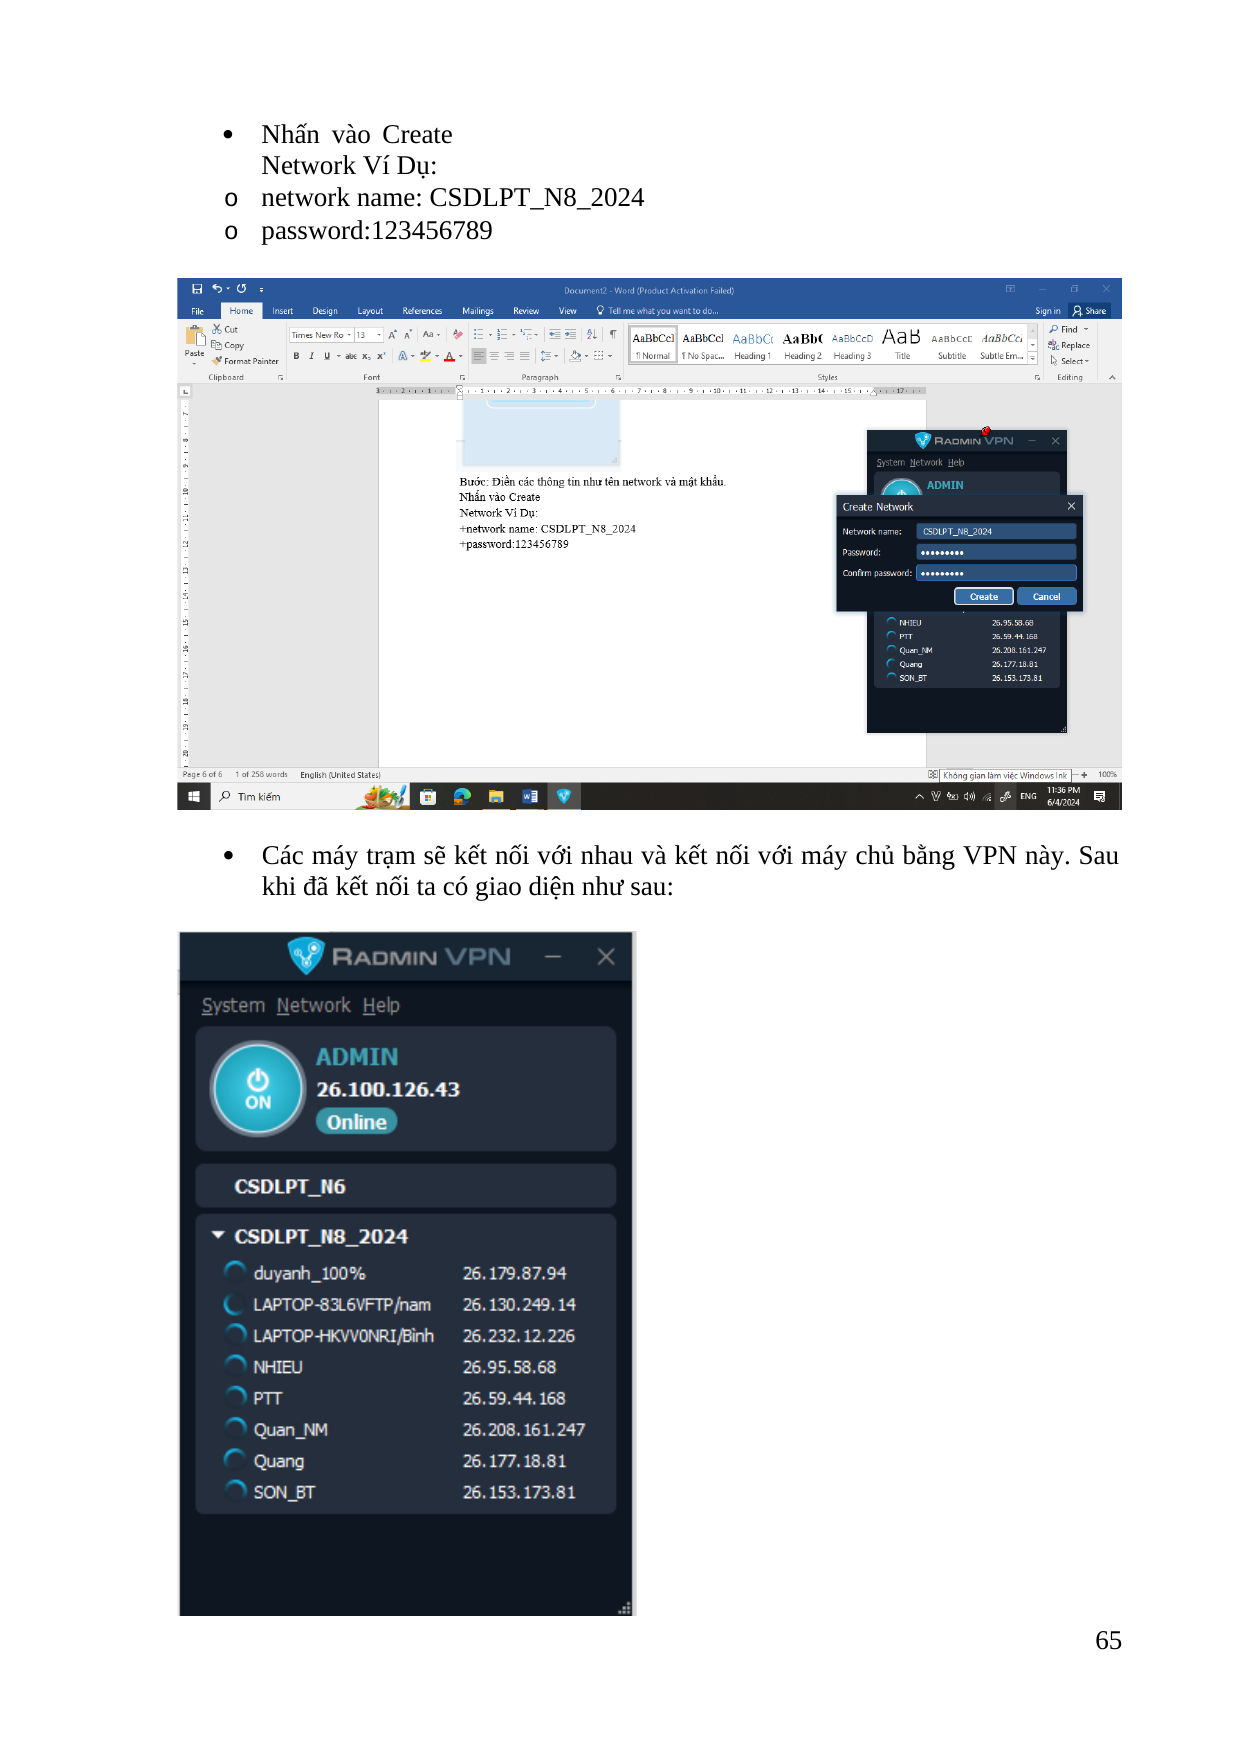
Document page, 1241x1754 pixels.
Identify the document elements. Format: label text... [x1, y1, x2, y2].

picture [177, 278, 1122, 810]
list network name: CSDLPT_N8_2024 [224, 181, 1121, 214]
list Các máy trạm sẽ kết nối với nhau và kết nối với máy chủ bằng VPN này. Sau khi đã kết nối ta có giao diện như sau: [224, 839, 1121, 902]
list Nhấn vào Create Network Ví Dụ: [224, 118, 453, 180]
list password:123456789 [224, 214, 1121, 247]
picture [177, 931, 637, 1616]
